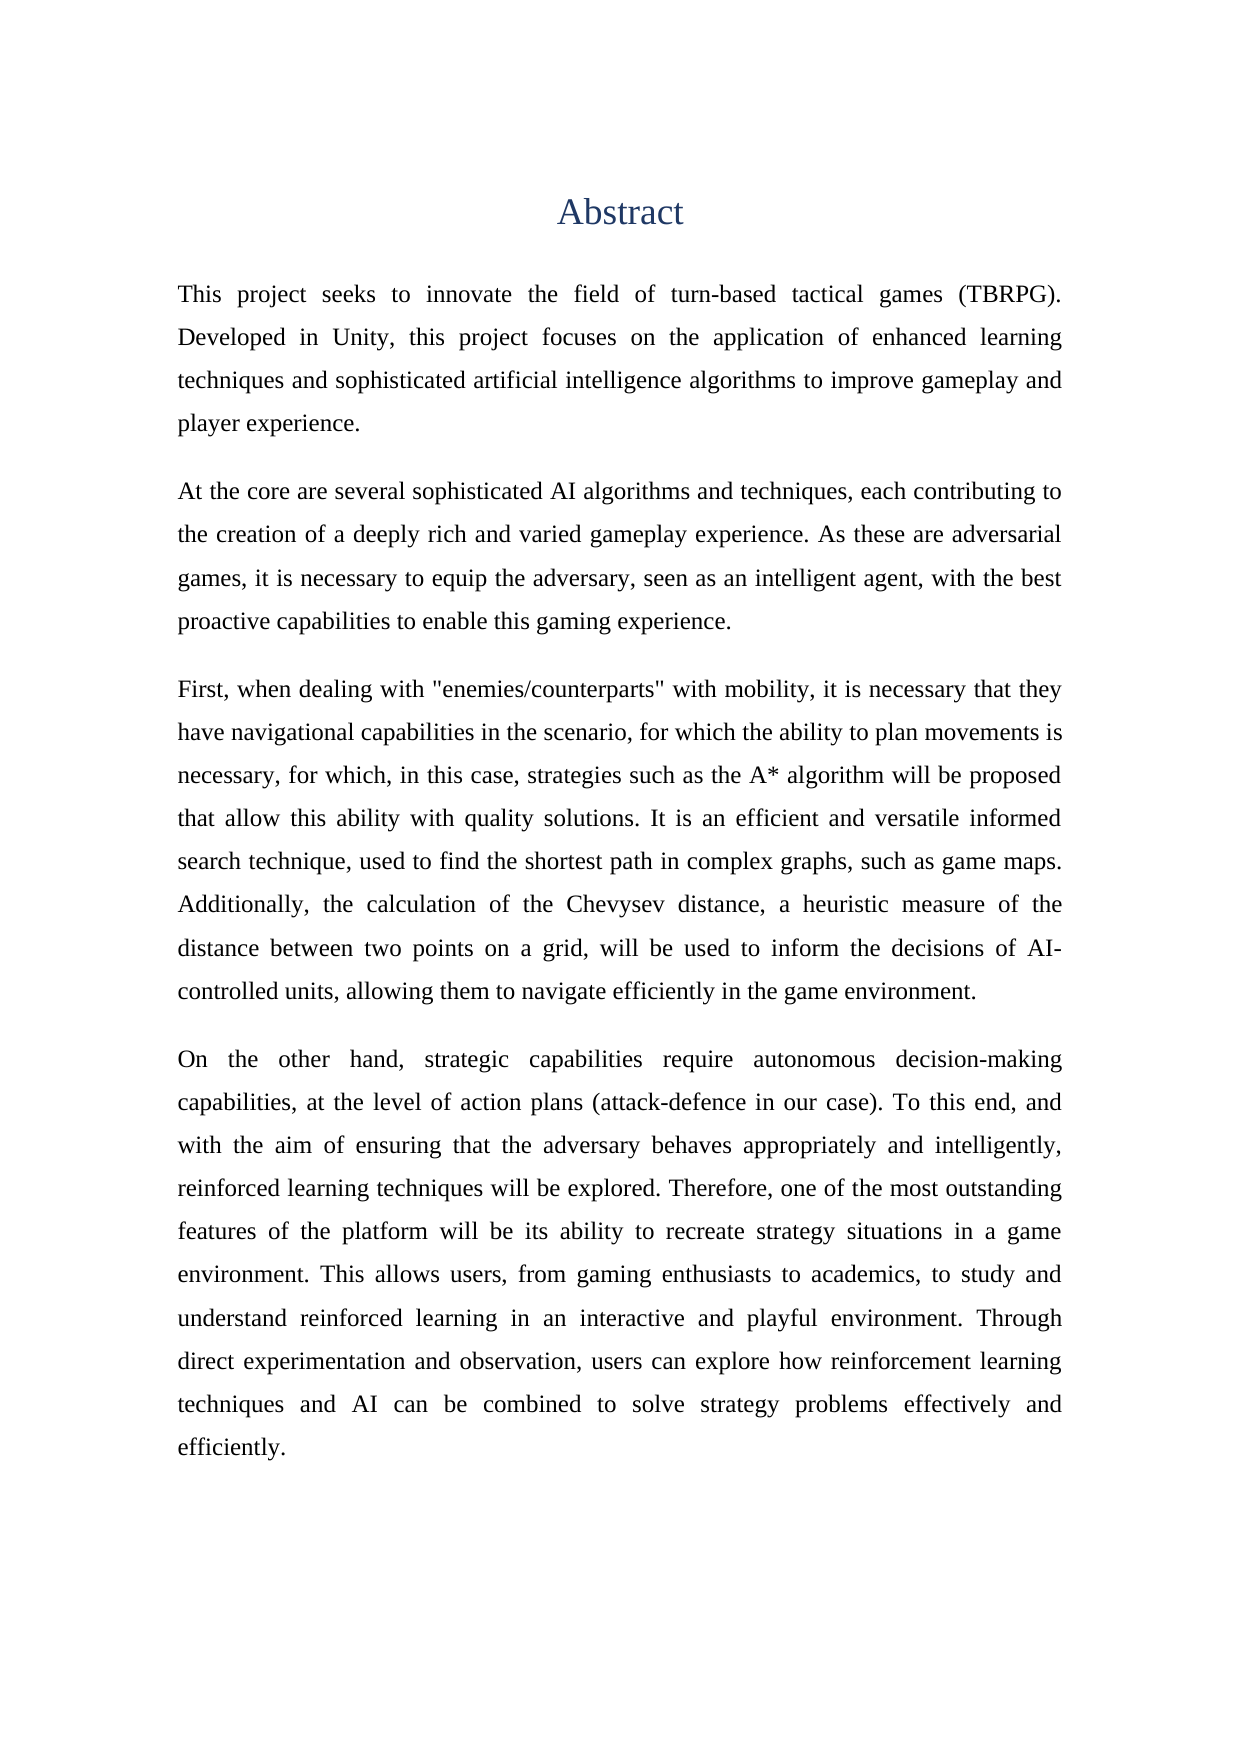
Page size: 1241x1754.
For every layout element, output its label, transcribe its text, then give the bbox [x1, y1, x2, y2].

subtitle Abstract [177, 189, 1063, 232]
text On the other hand, strategic capabilities require autonomous decision-making capabilities, at the level of action plans (attack-defence in our case). To this end, and with the aim of ensuring that the adversary behaves appropriately and intelligently, reinforced learning techniques will be explored. Therefore, one of the most outstanding features of the platform will be its ability to recreate strategy situations in a game environment. This allows users, from gaming enthusiasts to academics, to study and understand reinforced learning in an interactive and playful environment. Through direct experimentation and observation, users can explore how reinforcement learning techniques and AI can be combined to solve strategy problems effectively and efficiently. [177, 1044, 1063, 1461]
text This project seeks to innovate the field of turn-based tactical games (TBRPG). Developed in Unity, this project focuses on the application of enhanced learning techniques and sophisticated artificial intelligence algorithms to improve gameplay and player experience. [177, 279, 1063, 437]
text At the core are several sophisticated AI algorithms and techniques, each contributing to the creation of a deeply rich and varied gameplay experience. As these are adversarial games, it is necessary to equip the adversary, seen as an intelligent agent, with the best proactive capabilities to enable this gaming experience. [177, 476, 1063, 634]
text First, when dealing with "enemies/counterparts" with mobility, it is necessary that they have navigational capabilities in the scenario, for which the ability to plan movements is necessary, for which, in this case, strategies such as the A* algorithm will be proposed that allow this ability with quality solutions. It is an efficient and versatile informed search technique, used to find the shortest path in complex graphs, such as game maps. Additionally, the calculation of the Chevysev distance, a heuristic measure of the distance between two points on a grid, will be used to inform the decisions of AI-controlled units, allowing them to navigate efficiently in the game environment. [177, 674, 1063, 1004]
